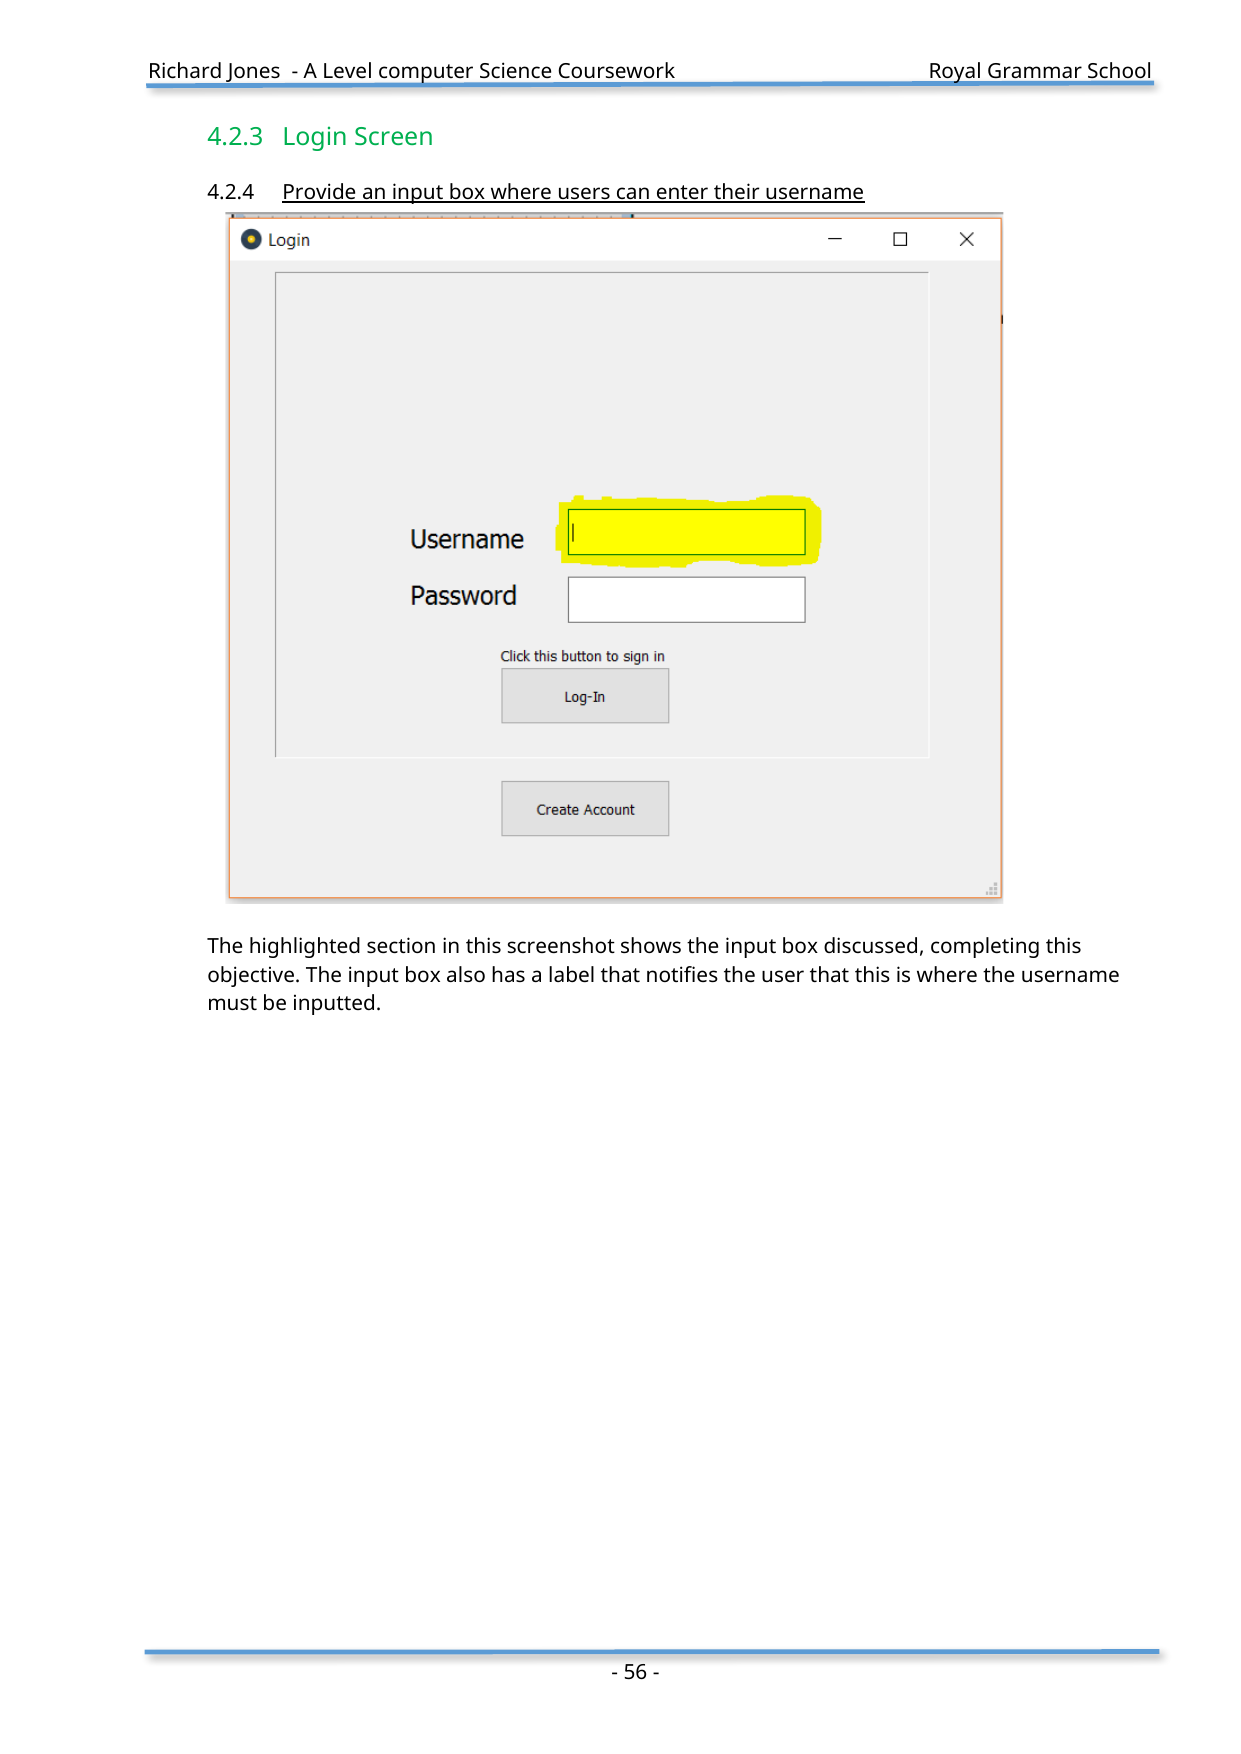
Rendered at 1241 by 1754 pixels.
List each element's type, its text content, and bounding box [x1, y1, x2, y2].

subtitle Provide an input box where users can enter their username [207, 177, 1122, 206]
subtitle Login Screen [207, 118, 1122, 152]
picture [207, 212, 1004, 904]
text The highlighted section in this screenshot shows the input box discussed, completing this objective. The input box also has a label that notifies the user that this is where the username must be inputted. [207, 932, 1122, 1017]
